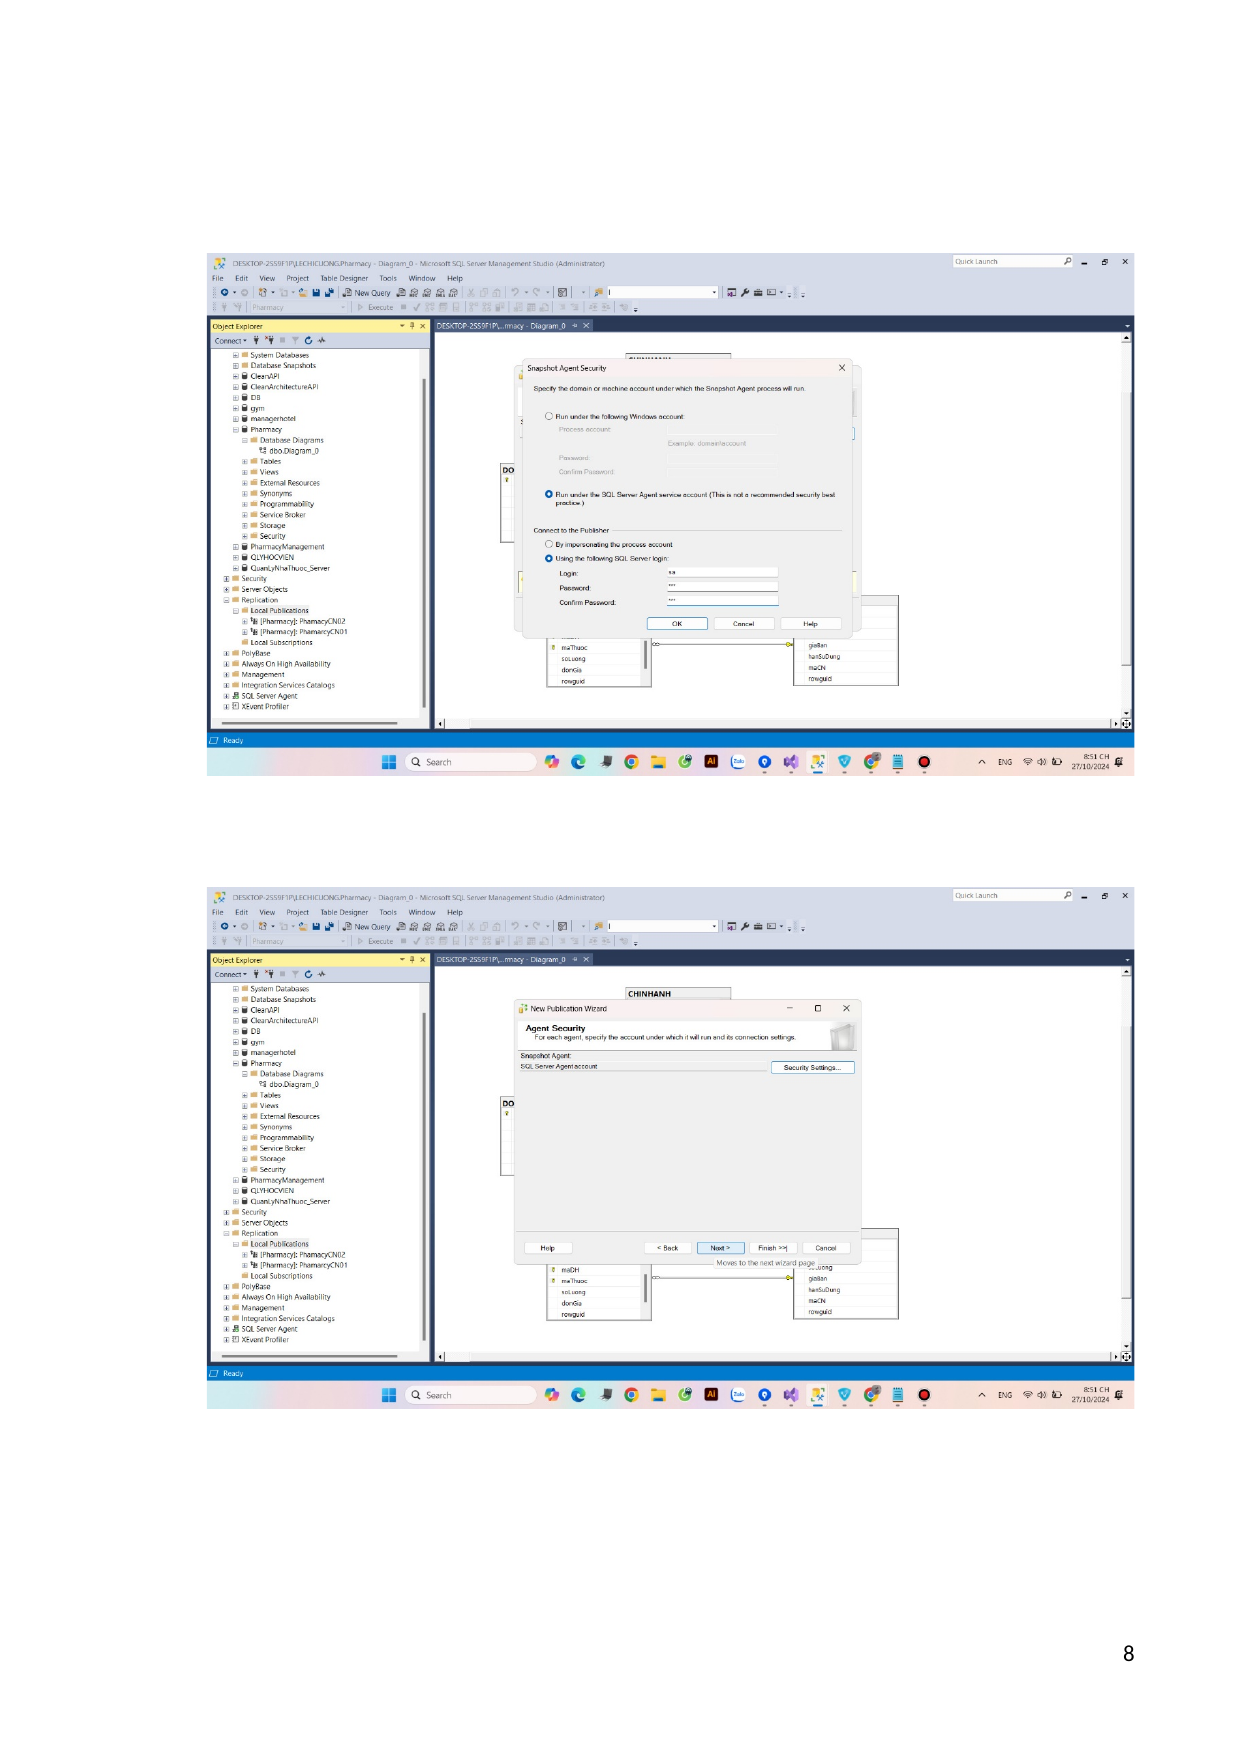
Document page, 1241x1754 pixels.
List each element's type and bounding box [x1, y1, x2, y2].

picture [206, 253, 1135, 776]
picture [206, 887, 1135, 1409]
